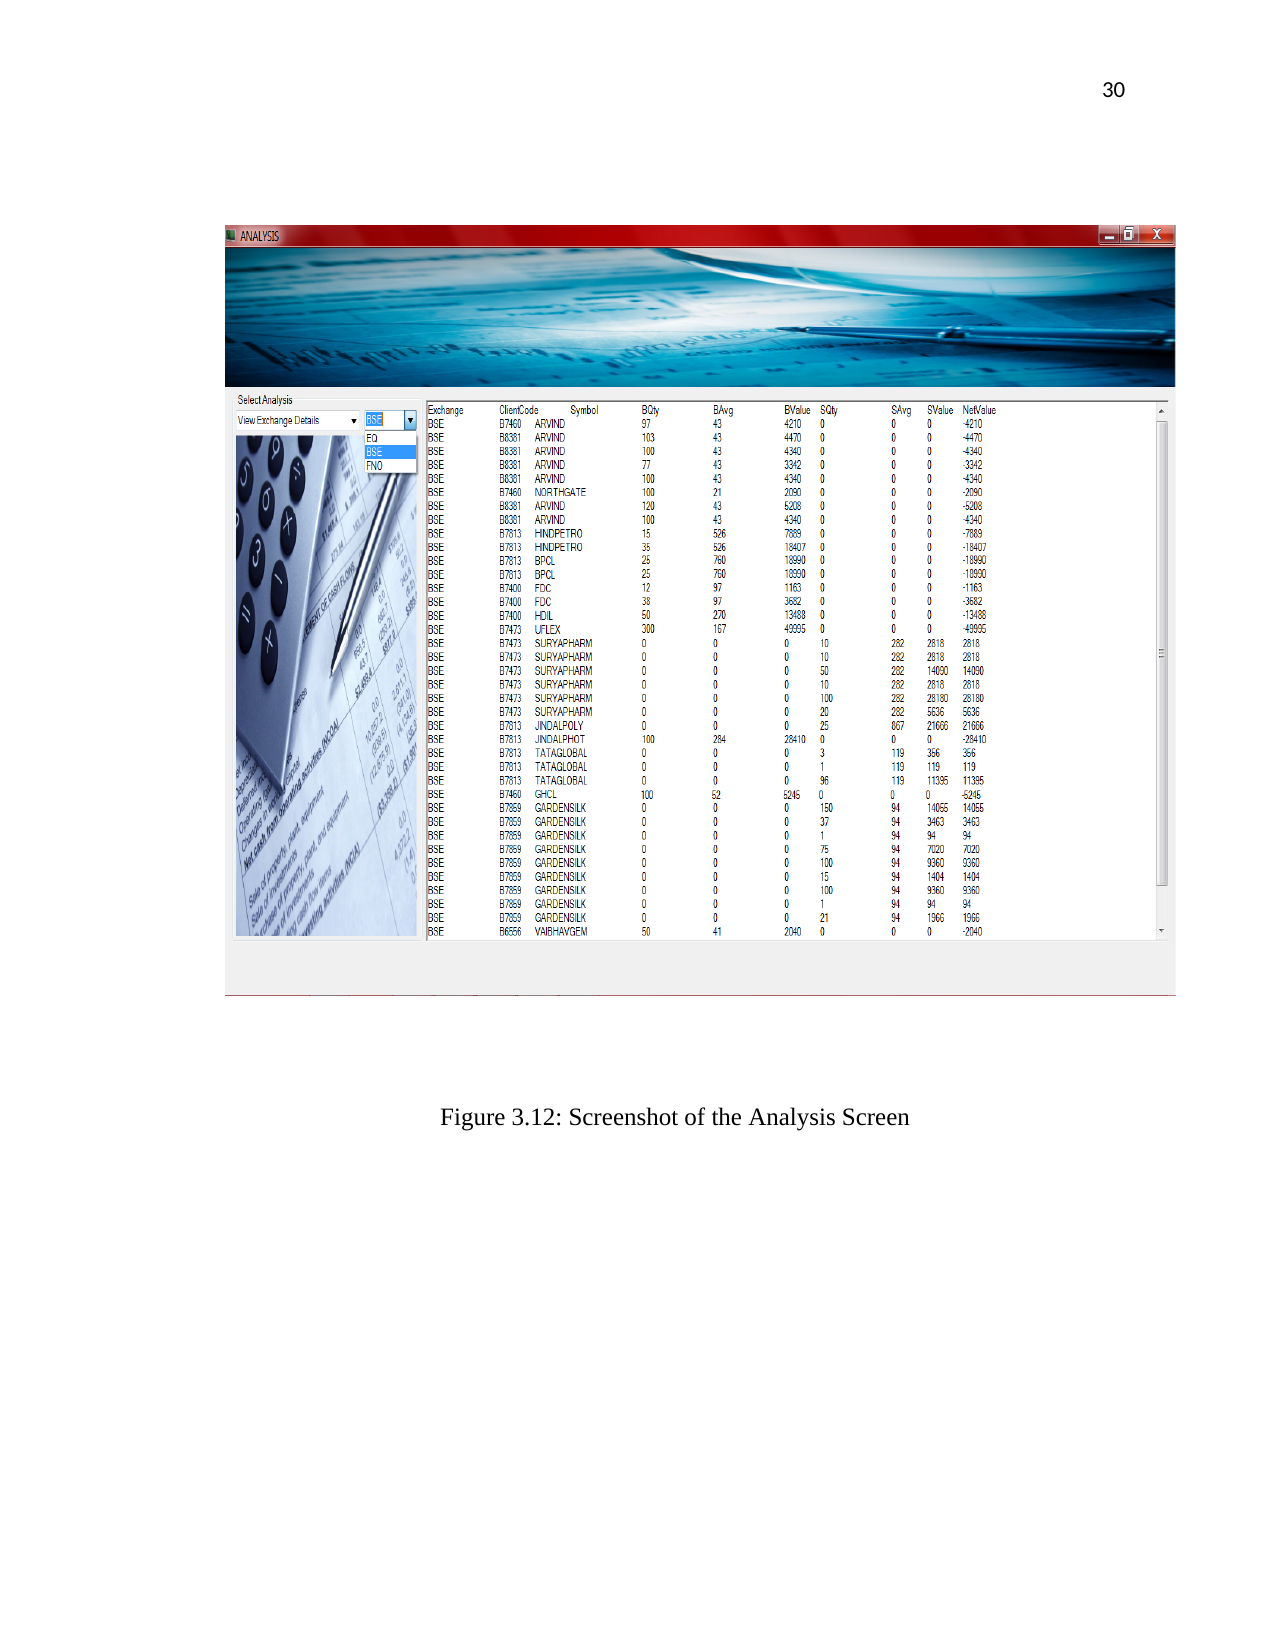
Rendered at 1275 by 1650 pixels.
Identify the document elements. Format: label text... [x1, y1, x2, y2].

text Figure 3.12: Screenshot of the Analysis Screen [225, 1102, 1125, 1131]
picture [479, 379, 489, 383]
picture [225, 225, 1176, 996]
picture [744, 369, 756, 373]
